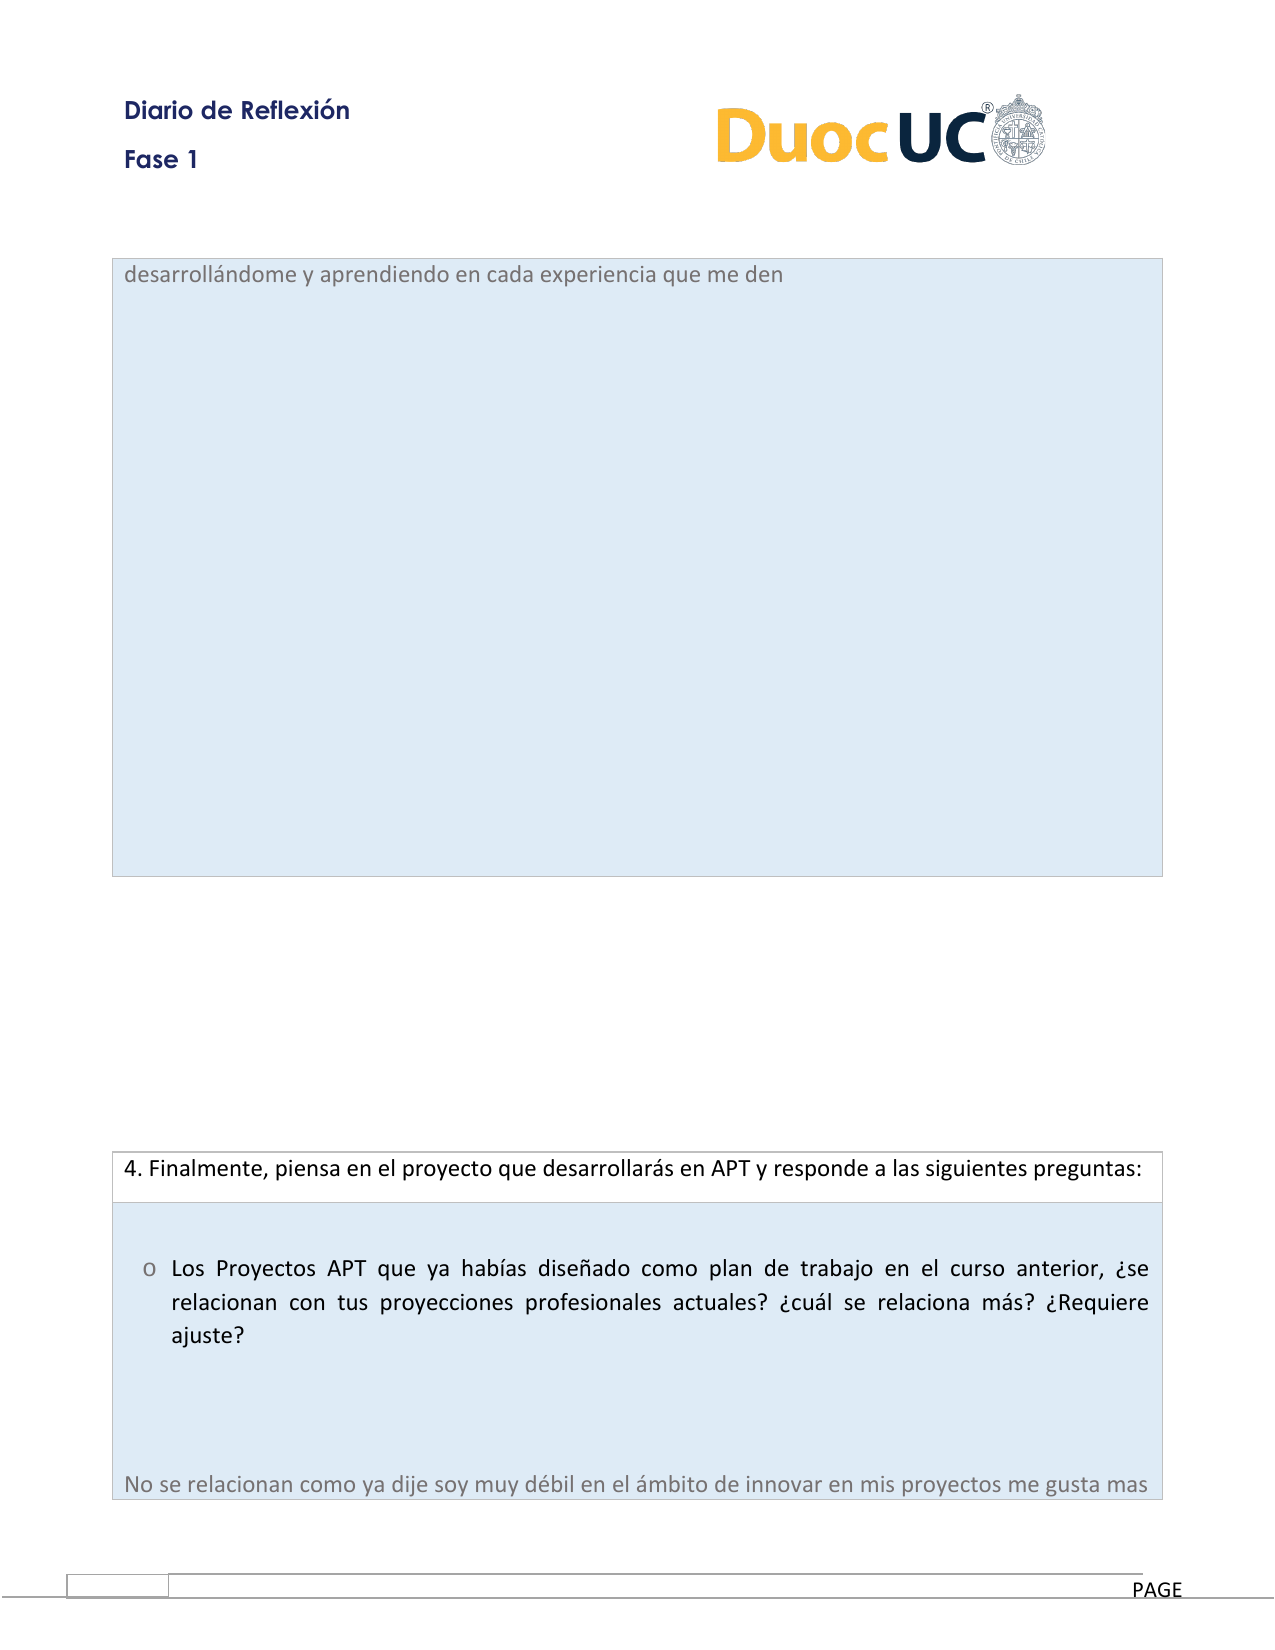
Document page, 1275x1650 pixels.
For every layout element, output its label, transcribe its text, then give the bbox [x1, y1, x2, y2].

table_header 4. Finalmente, piensa en el proyecto que desarrollarás en APT y responde a las siguientes preguntas: [113, 1153, 1162, 1202]
picture [717, 94, 1046, 165]
